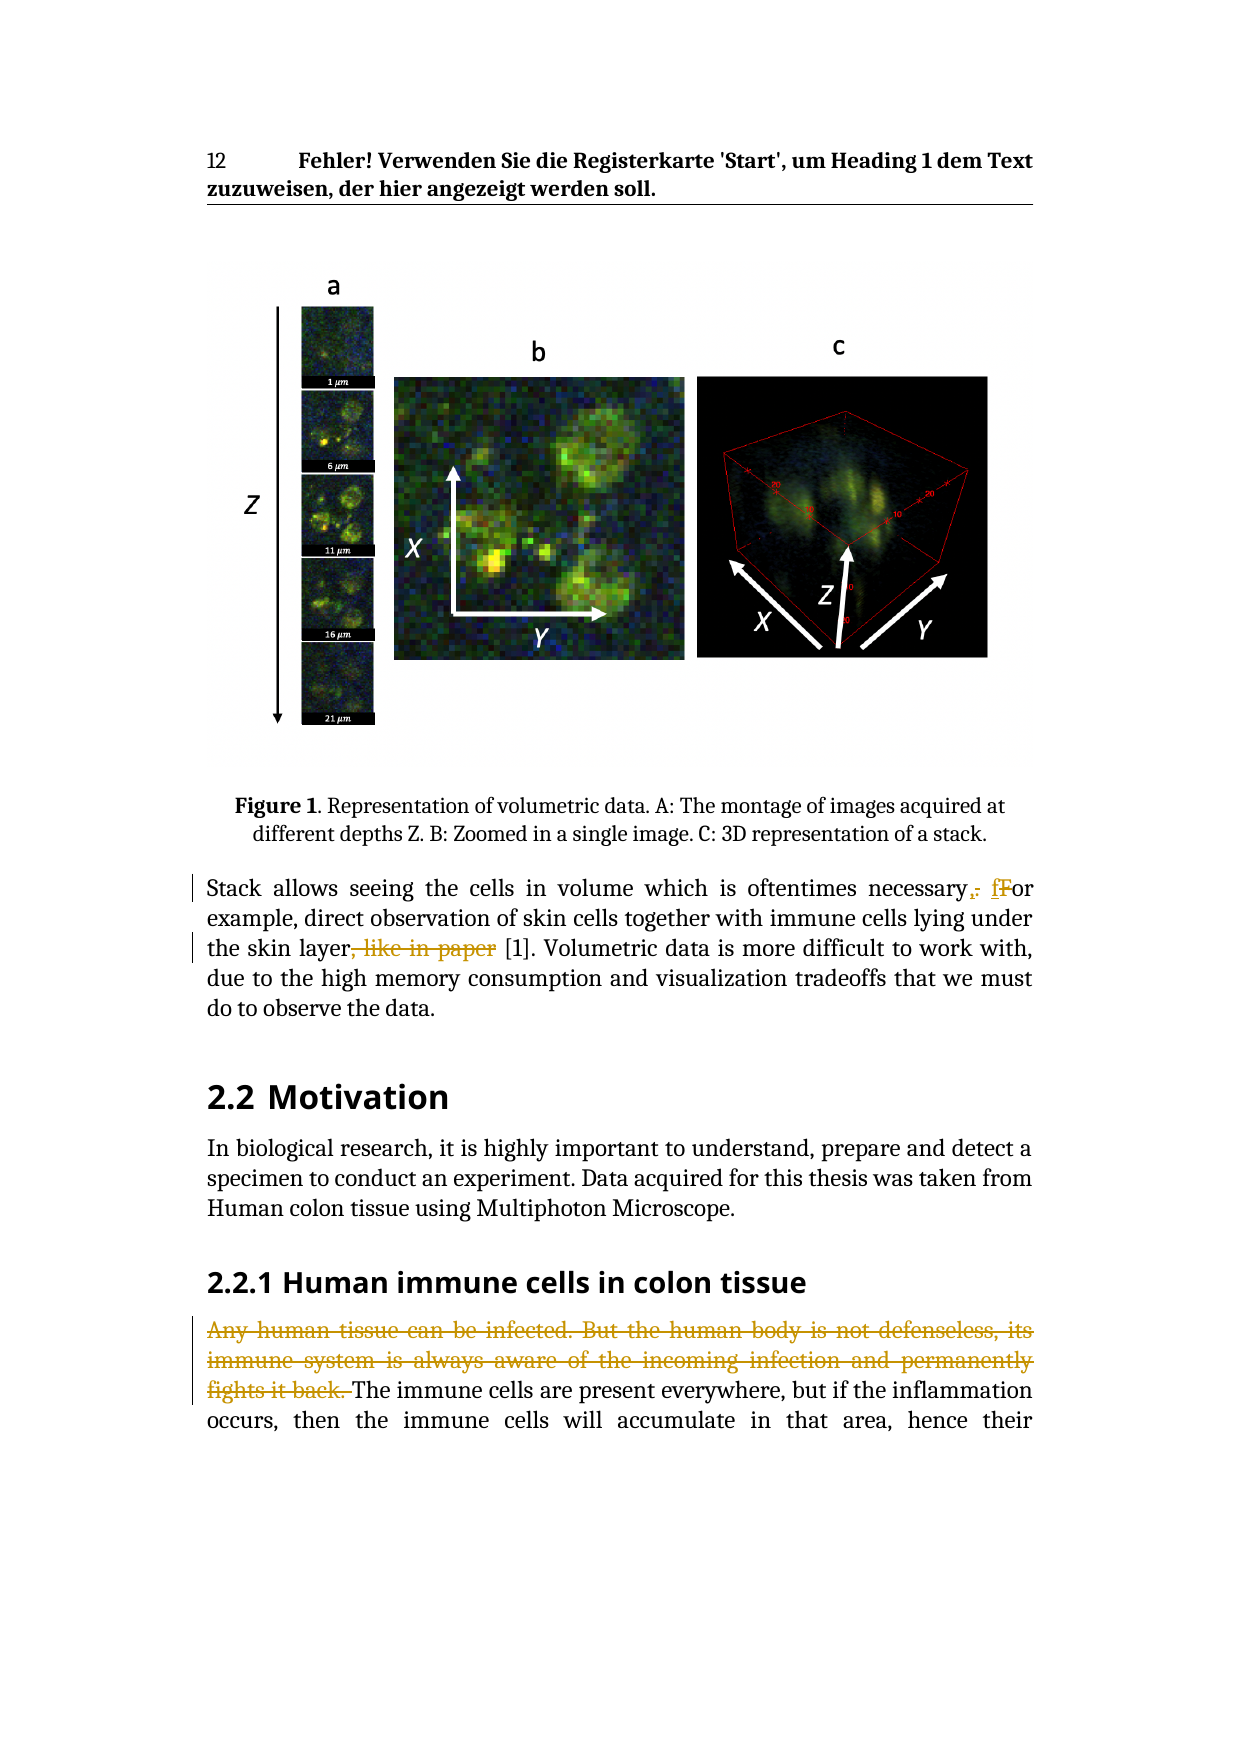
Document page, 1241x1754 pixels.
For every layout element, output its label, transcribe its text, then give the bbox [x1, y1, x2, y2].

subtitle Human immune cells in colon tissue [207, 1262, 1033, 1302]
picture [206, 261, 1034, 767]
text Figure 1. Representation of volumetric data. A: The montage of images acquired at different depths Z. B: Zoomed in a single image. C: 3D representation of a stack. [207, 793, 1033, 847]
text Stack allows seeing the cells in volume which is oftentimes necessary or example, direct observation of skin cells together with immune cells lying under the skin layer . Volumetric data is more difficult to work with, due to the high memory consumption and visualization tradeoffs that we must do to observe the data. [207, 873, 1033, 1023]
text In biological research, it is highly important to understand, prepare and detect a specimen to conduct an experiment. Data acquired for this thesis was taken from Human colon tissue using Multiphoton Microscope. [207, 1134, 1033, 1223]
subtitle Motivation [207, 1074, 1033, 1119]
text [207, 1363, 1033, 1435]
